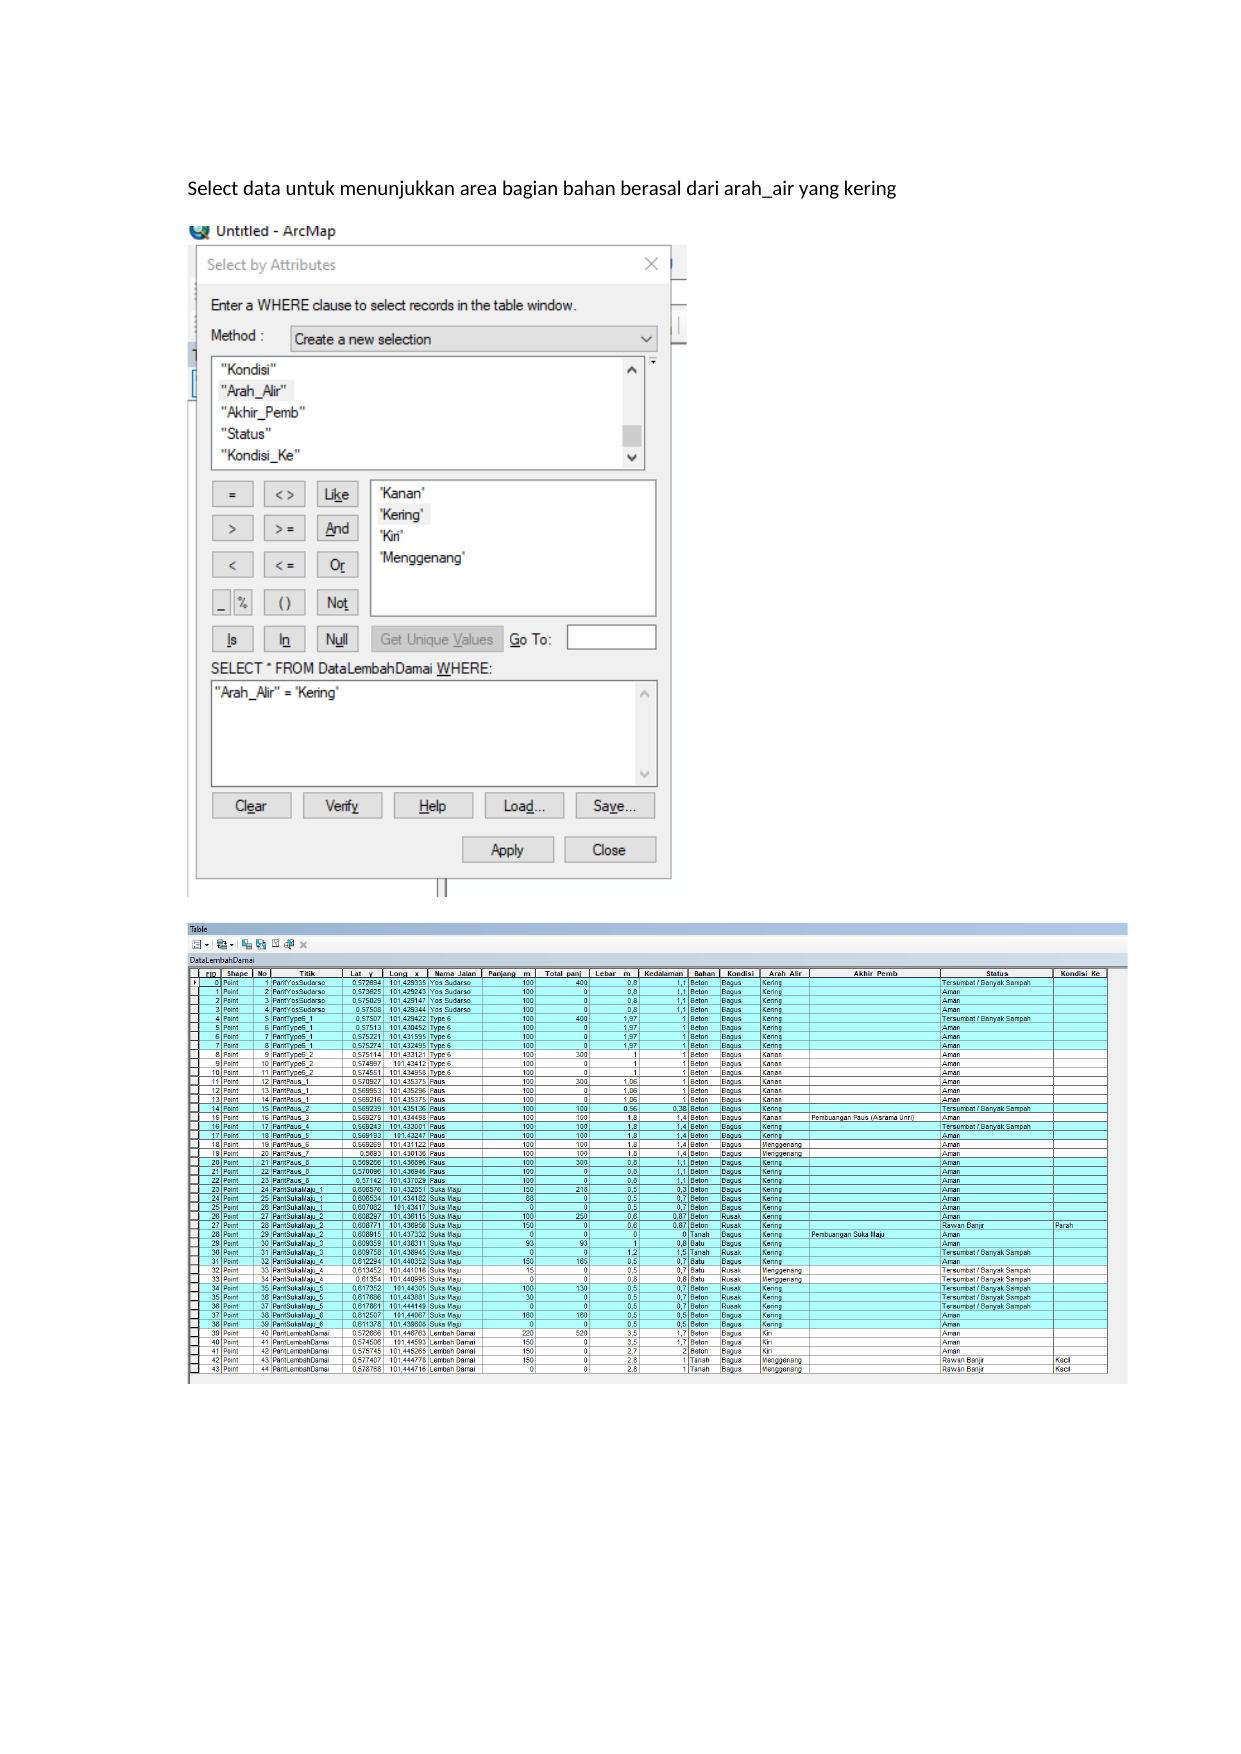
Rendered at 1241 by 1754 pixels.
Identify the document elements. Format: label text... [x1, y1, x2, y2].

picture [187, 226, 687, 897]
picture [187, 922, 1128, 1384]
text Select data untuk menunjukkan area bagian bahan berasal dari arah_air yang kering [187, 175, 1053, 201]
